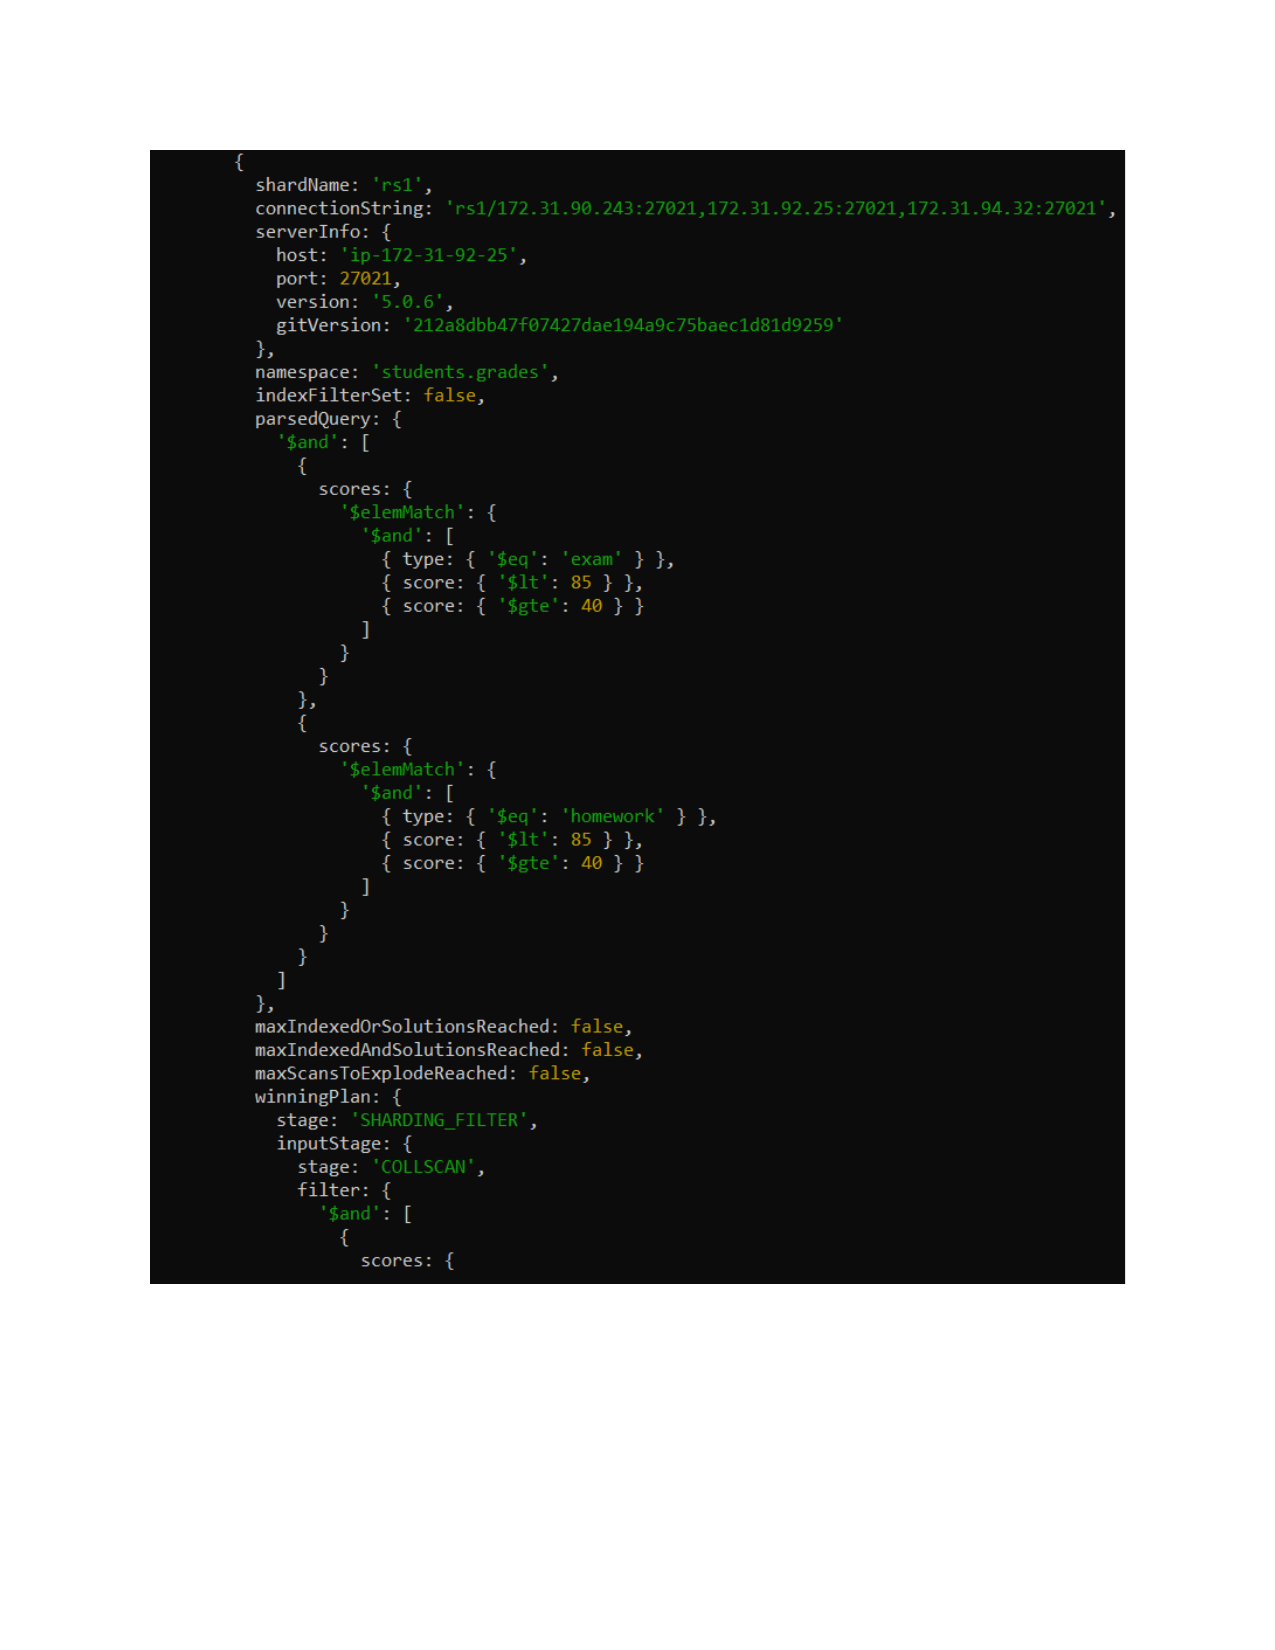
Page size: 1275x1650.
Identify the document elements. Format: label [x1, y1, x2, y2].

picture [150, 150, 1125, 1284]
